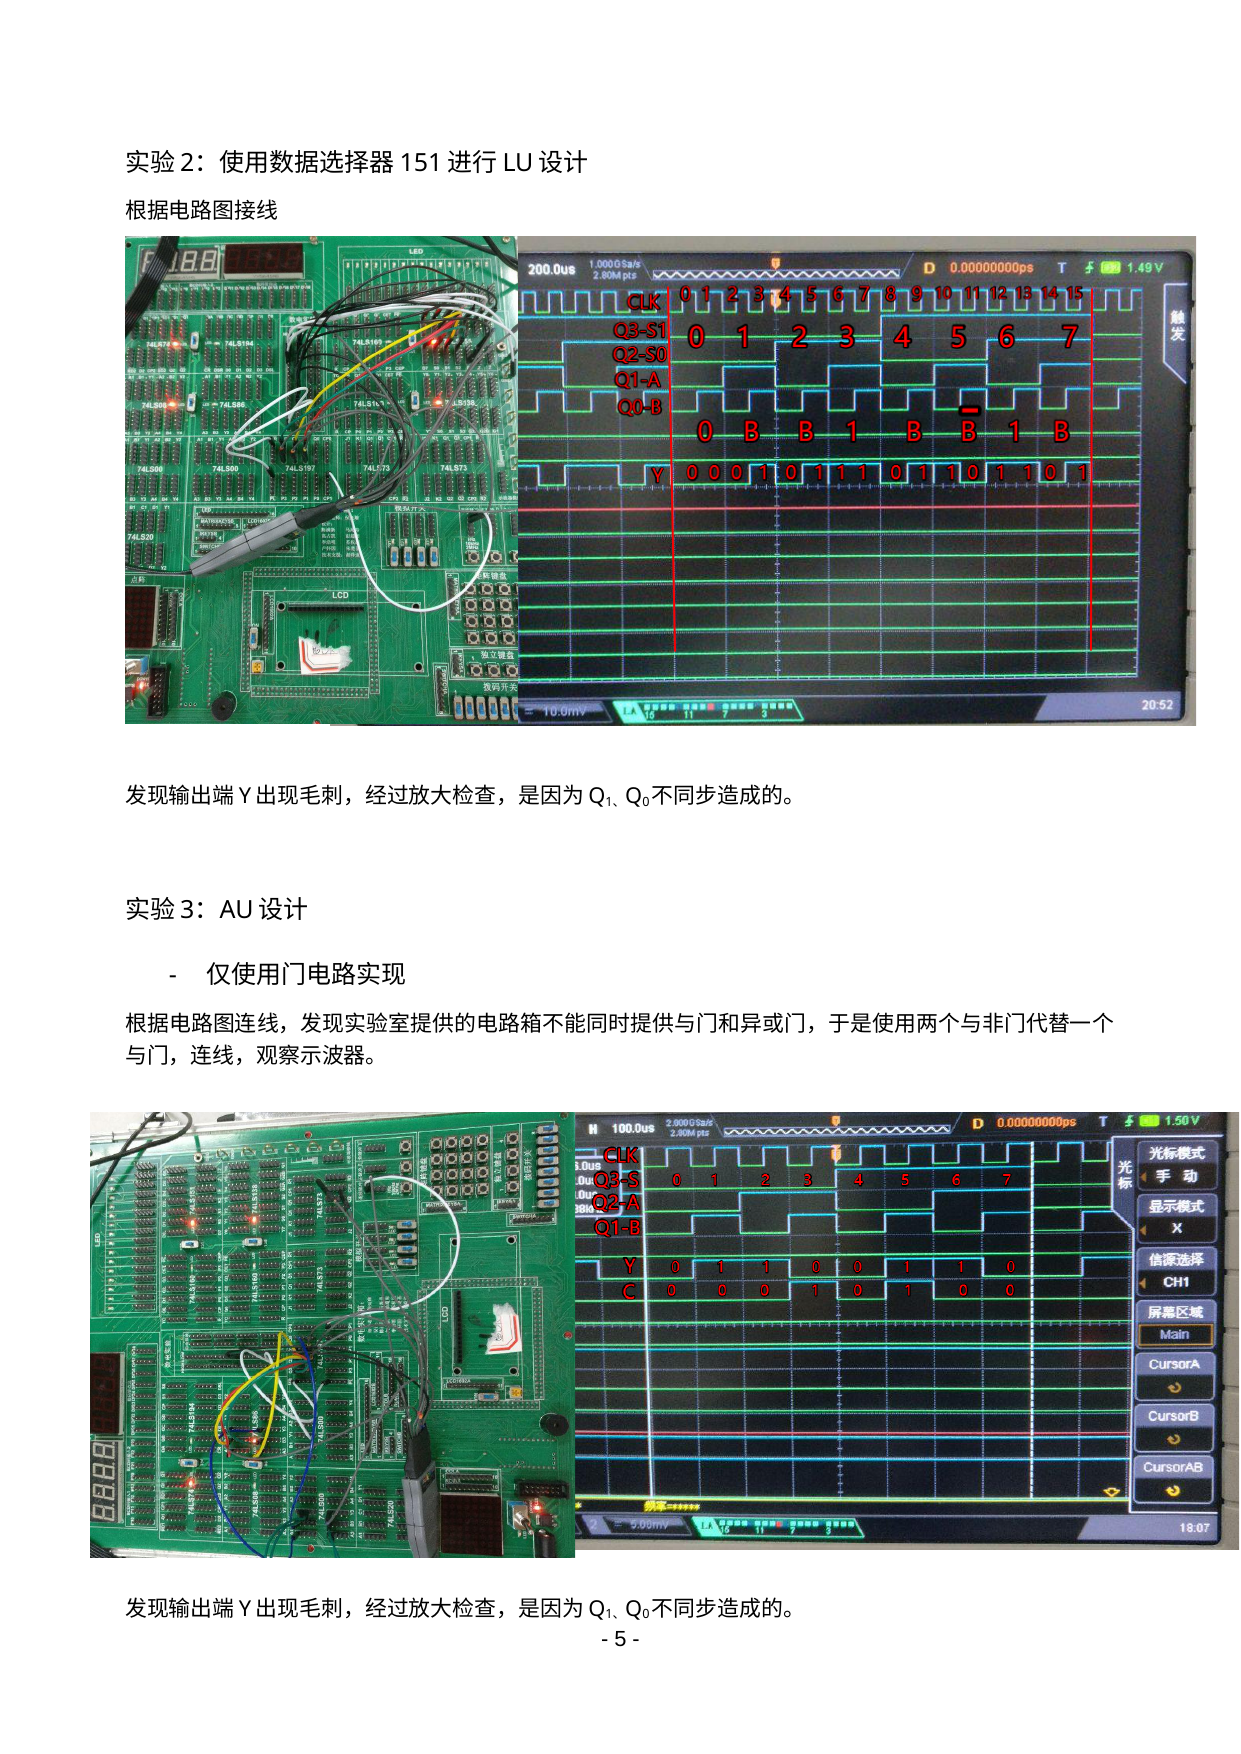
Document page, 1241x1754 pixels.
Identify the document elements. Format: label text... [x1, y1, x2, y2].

text 实验2：使用数据选择器151进行LU设计 [125, 128, 1115, 193]
picture [90, 1112, 1240, 1558]
list 仅使用门电路实现 [169, 940, 1115, 1005]
text 根据电路图连线，发现实验室提供的电路箱不能同时提供与门和异或门，于是使用两个与非门代替一个与门，连线，观察示波器。 [125, 1005, 1115, 1070]
text 实验3：AU设计 [125, 875, 1115, 940]
picture [125, 236, 1197, 726]
text 发现输出端Y出现毛刺，经过放大检查，是因为Q1、Q0不同步造成的。 [125, 778, 1115, 810]
text 根据电路图接线 [125, 193, 1115, 225]
text 发现输出端Y出现毛刺，经过放大检查，是因为Q1、Q0不同步造成的。 [125, 1590, 1115, 1623]
